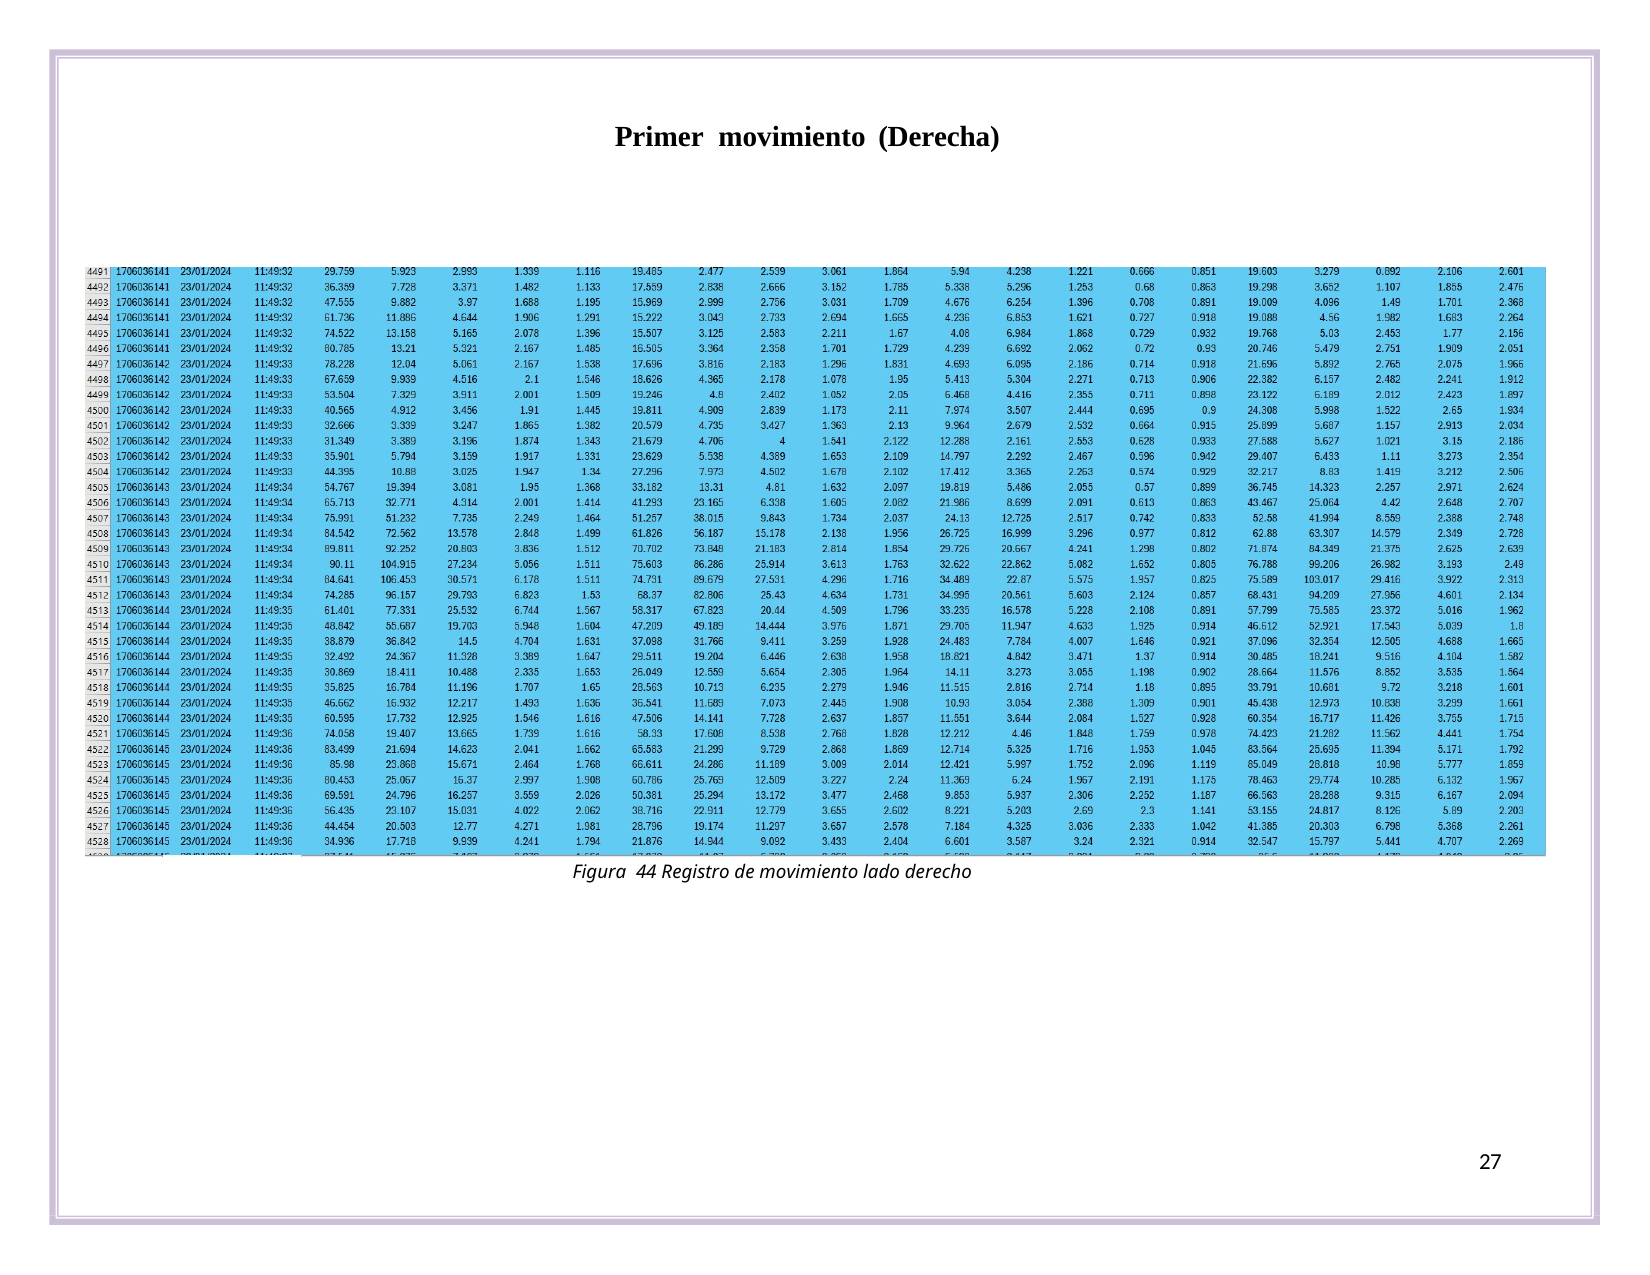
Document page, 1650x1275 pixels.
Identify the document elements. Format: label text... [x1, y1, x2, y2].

text Primer movimiento (Derecha) [235, 119, 1417, 152]
picture [85, 267, 1546, 857]
